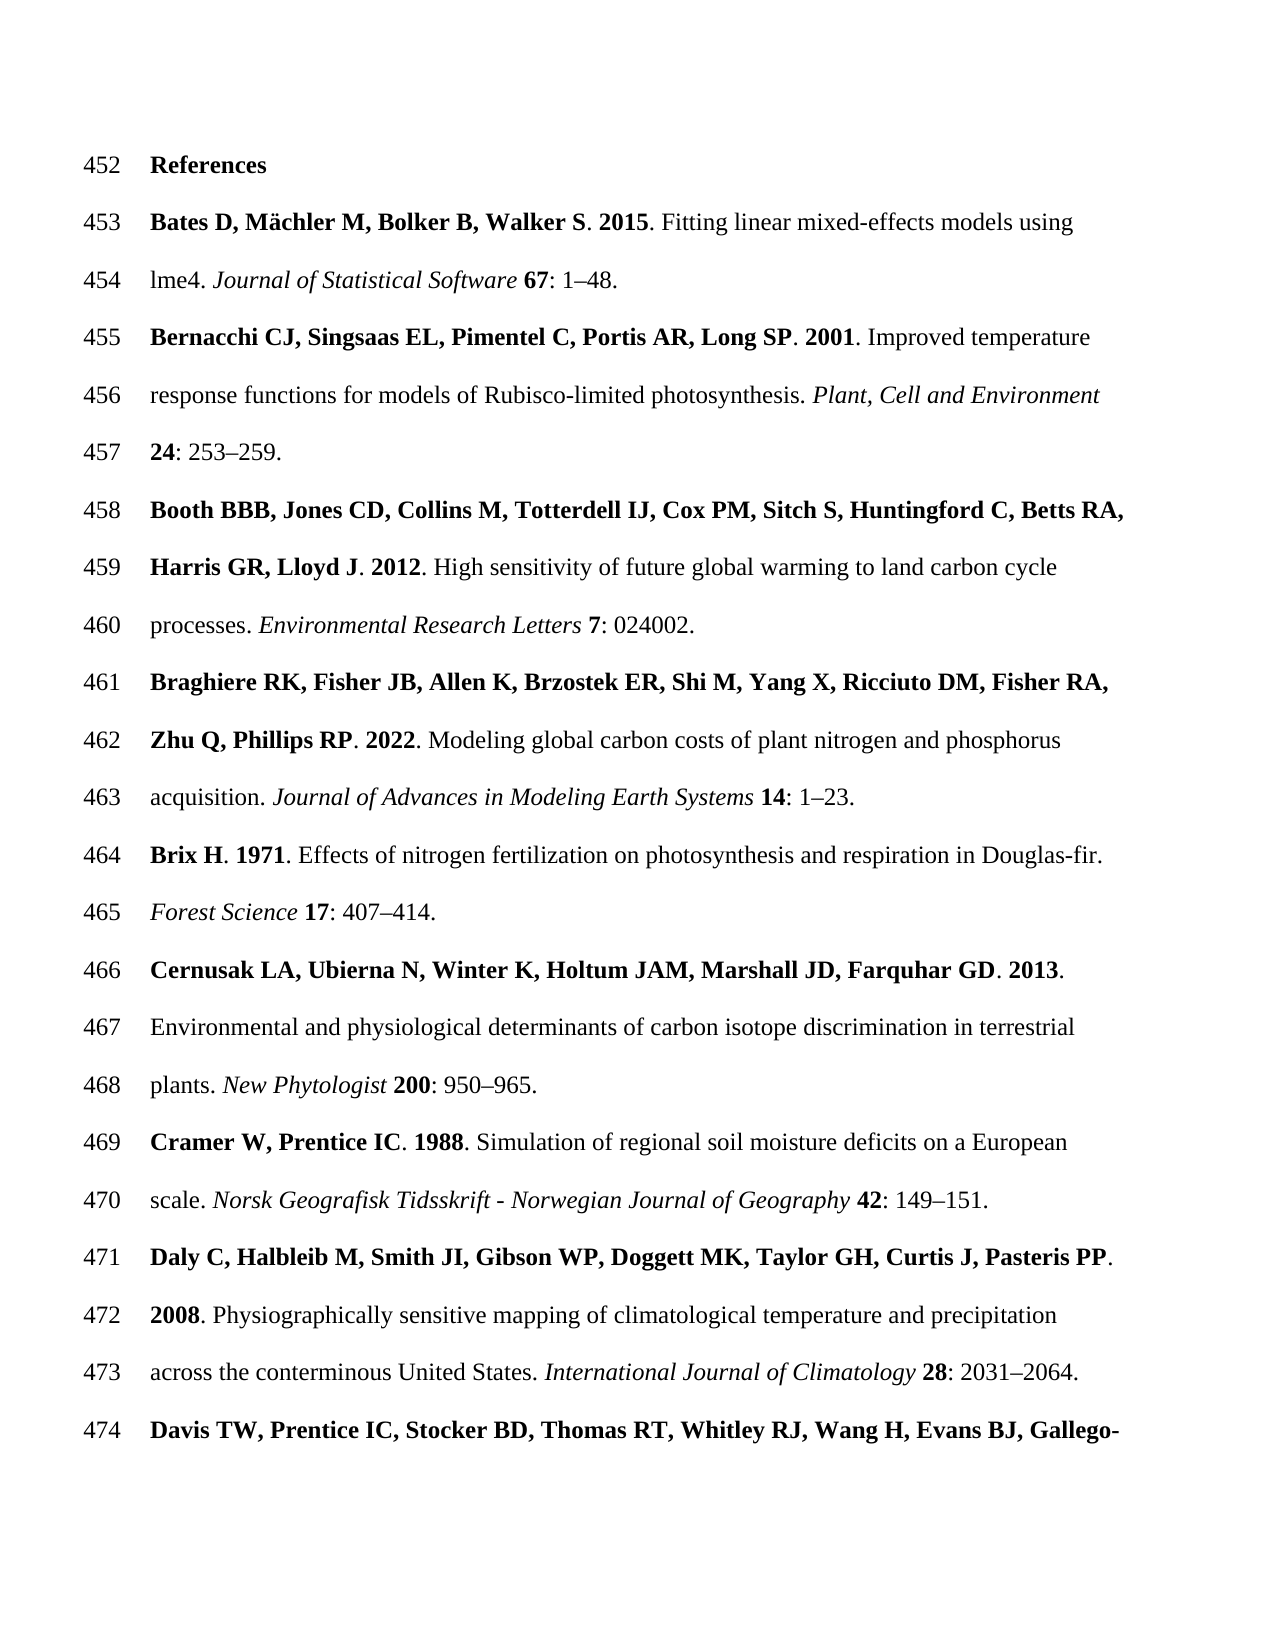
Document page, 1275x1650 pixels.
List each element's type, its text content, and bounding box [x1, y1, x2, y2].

text Brix H. 1971. Effects of nitrogen fertilization on photosynthesis and respiration in Douglas-fir. Forest Science 17: 407–414. [150, 840, 1125, 926]
text Daly C, Halbleib M, Smith JI, Gibson WP, Doggett MK, Taylor GH, Curtis J, Pasteris PP. 2008. Physiographically sensitive mapping of climatological temperature and precipitation across the conterminous United States. International Journal of Climatology 28: 2031–2064. [150, 1242, 1125, 1386]
text Booth BBB, Jones CD, Collins M, Totterdell IJ, Cox PM, Sitch S, Huntingford C, Betts RA, Harris GR, Lloyd J. 2012. High sensitivity of future global warming to land carbon cycle processes. Environmental Research Letters 7: 024002. [150, 495, 1125, 639]
text Bernacchi CJ, Singsaas EL, Pimentel C, Portis AR, Long SP. 2001. Improved temperature response functions for models of Rubisco-limited photosynthesis. Plant, Cell and Environment 24: 253–259. [150, 322, 1125, 466]
text Bates D, Mächler M, Bolker B, Walker S. 2015. Fitting linear mixed-effects models using lme4. Journal of Statistical Software 67: 1–48. [150, 207, 1125, 294]
text Cramer W, Prentice IC. 1988. Simulation of regional soil moisture deficits on a European scale. Norsk Geografisk Tidsskrift - Norwegian Journal of Geography 42: 149–151. [150, 1127, 1125, 1214]
text References [150, 150, 1125, 179]
text Cernusak LA, Ubierna N, Winter K, Holtum JAM, Marshall JD, Farquhar GD. 2013. Environmental and physiological determinants of carbon isotope discrimination in terrestrial plants. New Phytologist 200: 950–965. [150, 955, 1125, 1099]
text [150, 1415, 1125, 1444]
text Braghiere RK, Fisher JB, Allen K, Brzostek ER, Shi M, Yang X, Ricciuto DM, Fisher RA, Zhu Q, Phillips RP. 2022. Modeling global carbon costs of plant nitrogen and phosphorus acquisition. Journal of Advances in Modeling Earth Systems 14: 1–23. [150, 667, 1125, 811]
